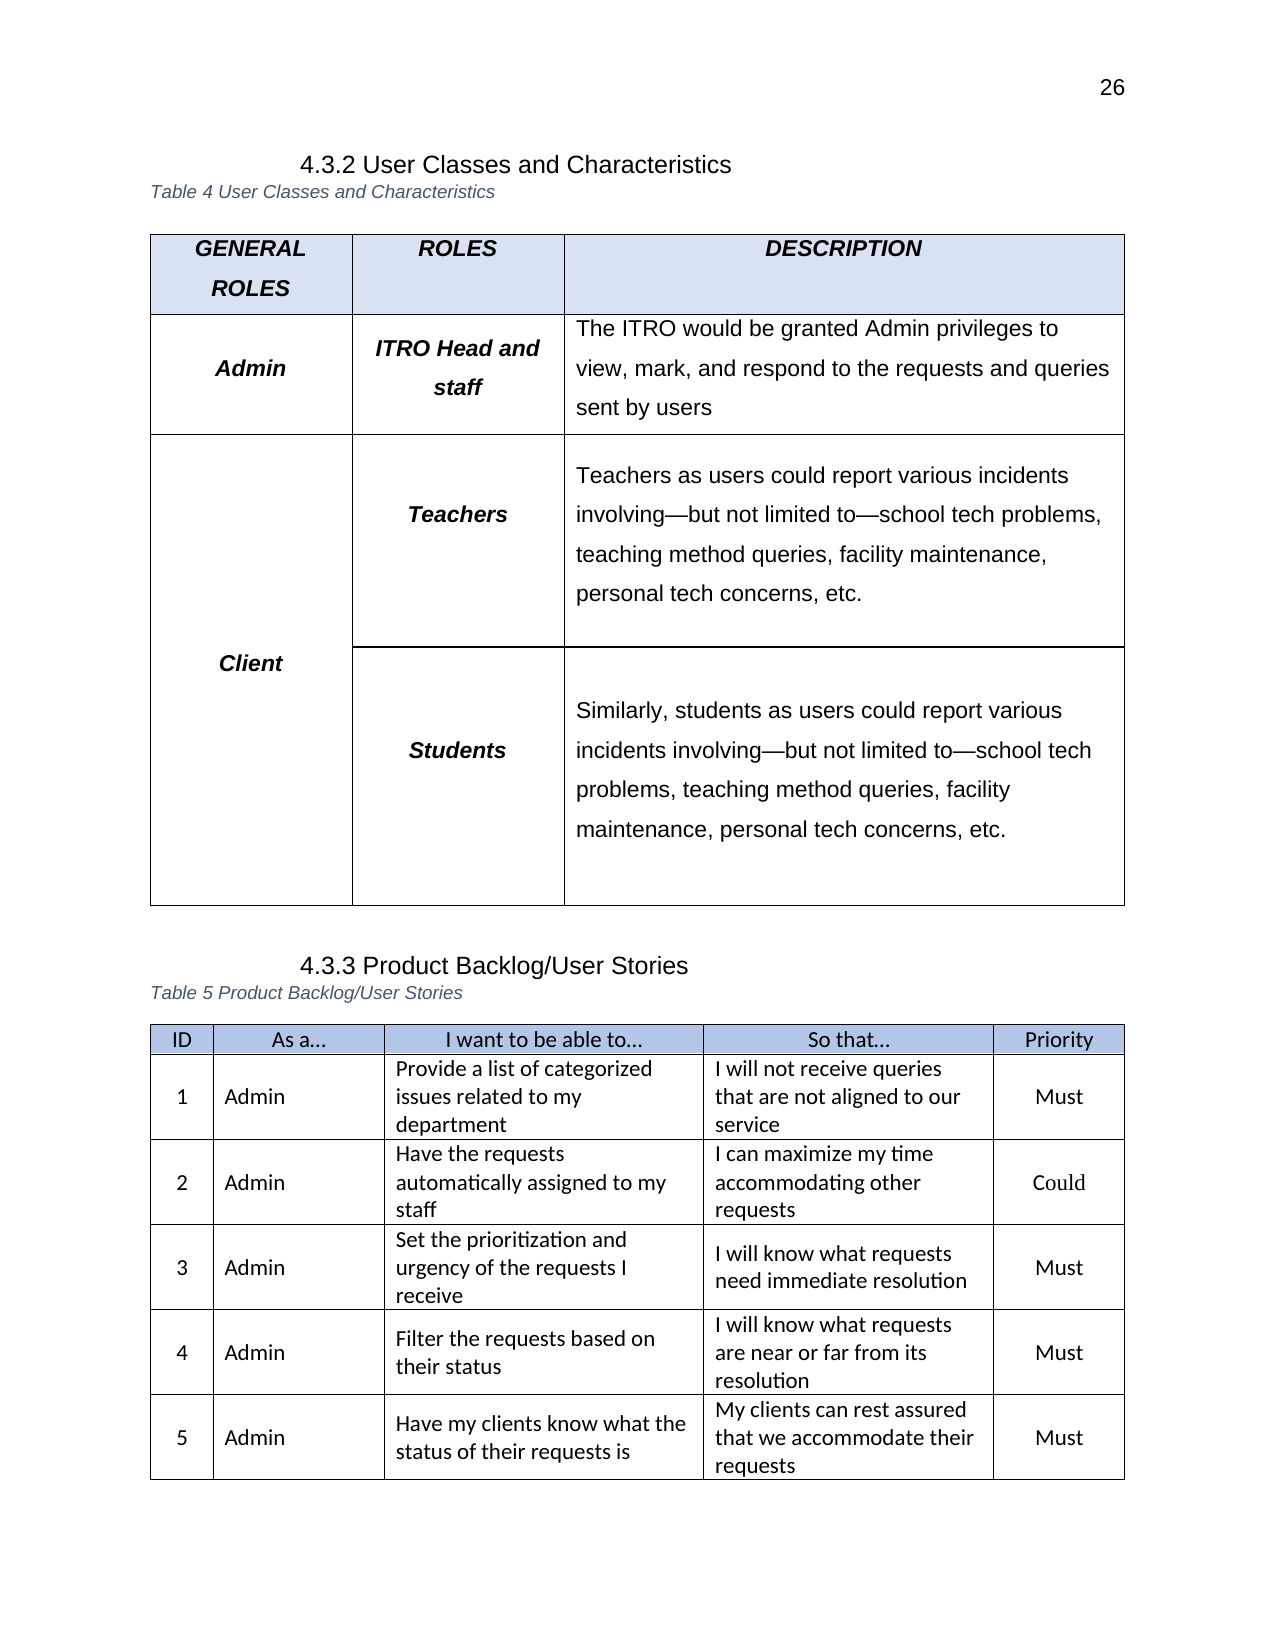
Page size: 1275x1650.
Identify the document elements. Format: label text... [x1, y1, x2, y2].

table_cell The ITRO would be granted Admin privileges to view, mark, and respond to the requests and queries sent by users [565, 315, 1124, 434]
table_cell I can maximize my time accommodating other requests [704, 1140, 993, 1224]
table_cell Must [994, 1395, 1124, 1479]
table_cell 1 [151, 1055, 213, 1138]
table_cell 5 [151, 1395, 213, 1479]
table_header ROLES [353, 235, 564, 314]
table_cell Must [994, 1225, 1124, 1309]
table_cell Admin [214, 1140, 384, 1224]
table_header So that… [704, 1025, 993, 1053]
table_cell 4 [151, 1310, 213, 1394]
table_cell Admin [214, 1055, 384, 1138]
table_cell I will not receive queries that are not aligned to our service [704, 1055, 993, 1138]
table_cell Similarly, students as users could report various incidents involving—but not limited to—school tech problems, teaching method queries, facility maintenance, personal tech concerns, etc. [565, 648, 1124, 905]
table_cell Admin [214, 1310, 384, 1394]
table_cell Admin [214, 1395, 384, 1479]
text Table 5 Product Backlog/User Stories [150, 982, 1125, 1003]
table_cell Filter the requests based on their status [385, 1310, 703, 1394]
table_cell Must [994, 1310, 1124, 1394]
table_cell Have my clients know what the status of their requests is [385, 1395, 703, 1479]
subtitle 4.3.2 User Classes and Characteristics [225, 150, 1125, 179]
table_cell Set the prioritization and urgency of the requests I receive [385, 1225, 703, 1309]
table_cell Must [994, 1055, 1124, 1138]
table_cell Admin [151, 315, 352, 434]
table_header DESCRIPTION [565, 235, 1124, 314]
table_cell Have the requests automatically assigned to my staff [385, 1140, 703, 1224]
table_cell Could [994, 1140, 1124, 1224]
table_cell Teachers [353, 435, 564, 646]
table_cell My clients can rest assured that we accommodate their requests [704, 1395, 993, 1479]
table_cell 2 [151, 1140, 213, 1224]
table_cell I will know what requests are near or far from its resolution [704, 1310, 993, 1394]
table_cell Teachers as users could report various incidents involving—but not limited to—school tech problems, teaching method queries, facility maintenance, personal tech concerns, etc. [565, 435, 1124, 646]
table_cell Client [151, 435, 352, 905]
subtitle 4.3.3 Product Backlog/User Stories [225, 951, 1125, 980]
table_header As a… [214, 1025, 384, 1053]
table_cell I will know what requests need immediate resolution [704, 1225, 993, 1309]
table_cell 3 [151, 1225, 213, 1309]
table_header ID [151, 1025, 213, 1053]
table_cell Provide a list of categorized issues related to my department [385, 1055, 703, 1138]
table_cell ITRO Head and staff [353, 315, 564, 434]
text Table 4 User Classes and Characteristics [150, 181, 1125, 203]
table_cell Admin [214, 1225, 384, 1309]
table_header GENERAL ROLES [151, 235, 352, 314]
table_cell Students [353, 648, 564, 905]
table_header I want to be able to… [385, 1025, 703, 1053]
table_header Priority [994, 1025, 1124, 1053]
